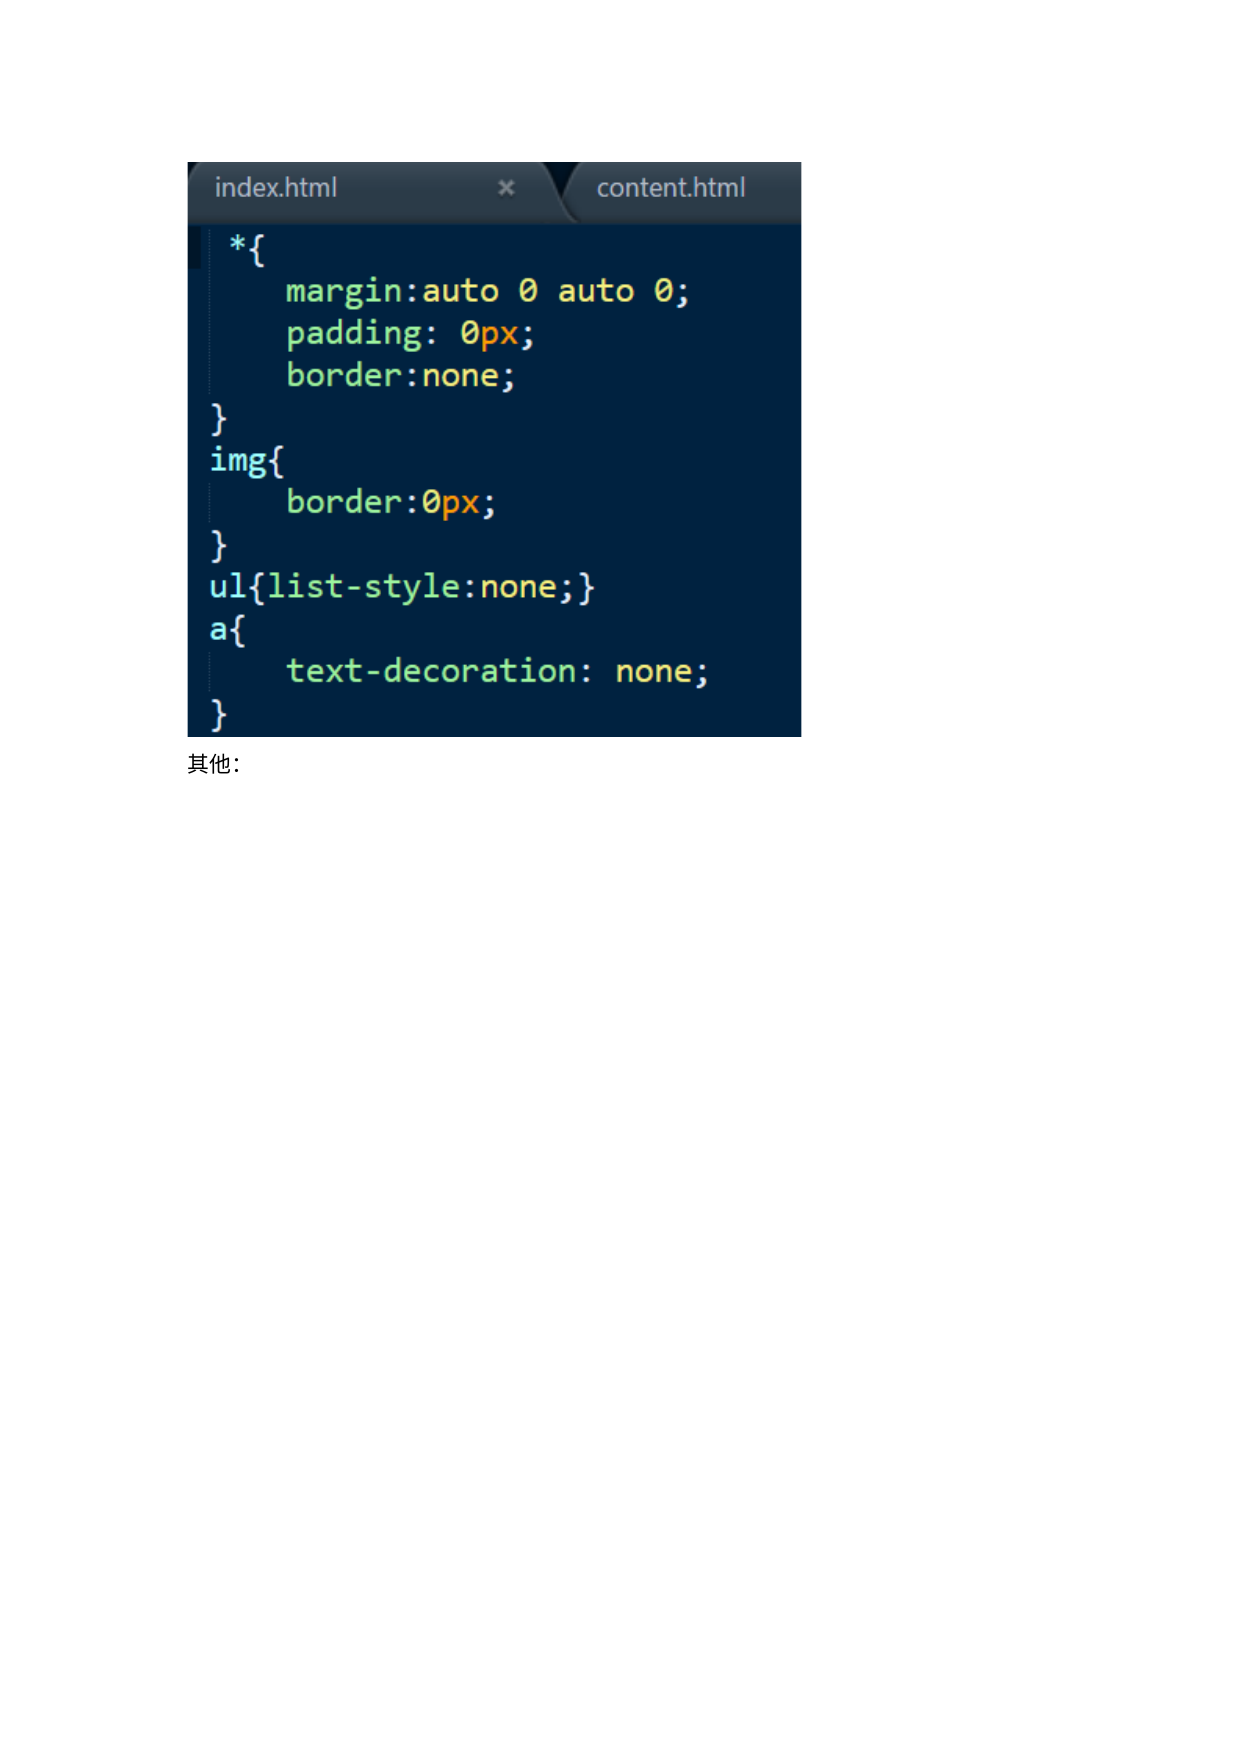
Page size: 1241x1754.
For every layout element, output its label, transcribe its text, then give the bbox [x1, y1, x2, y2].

picture [187, 162, 802, 737]
text 其他： [187, 747, 1053, 779]
